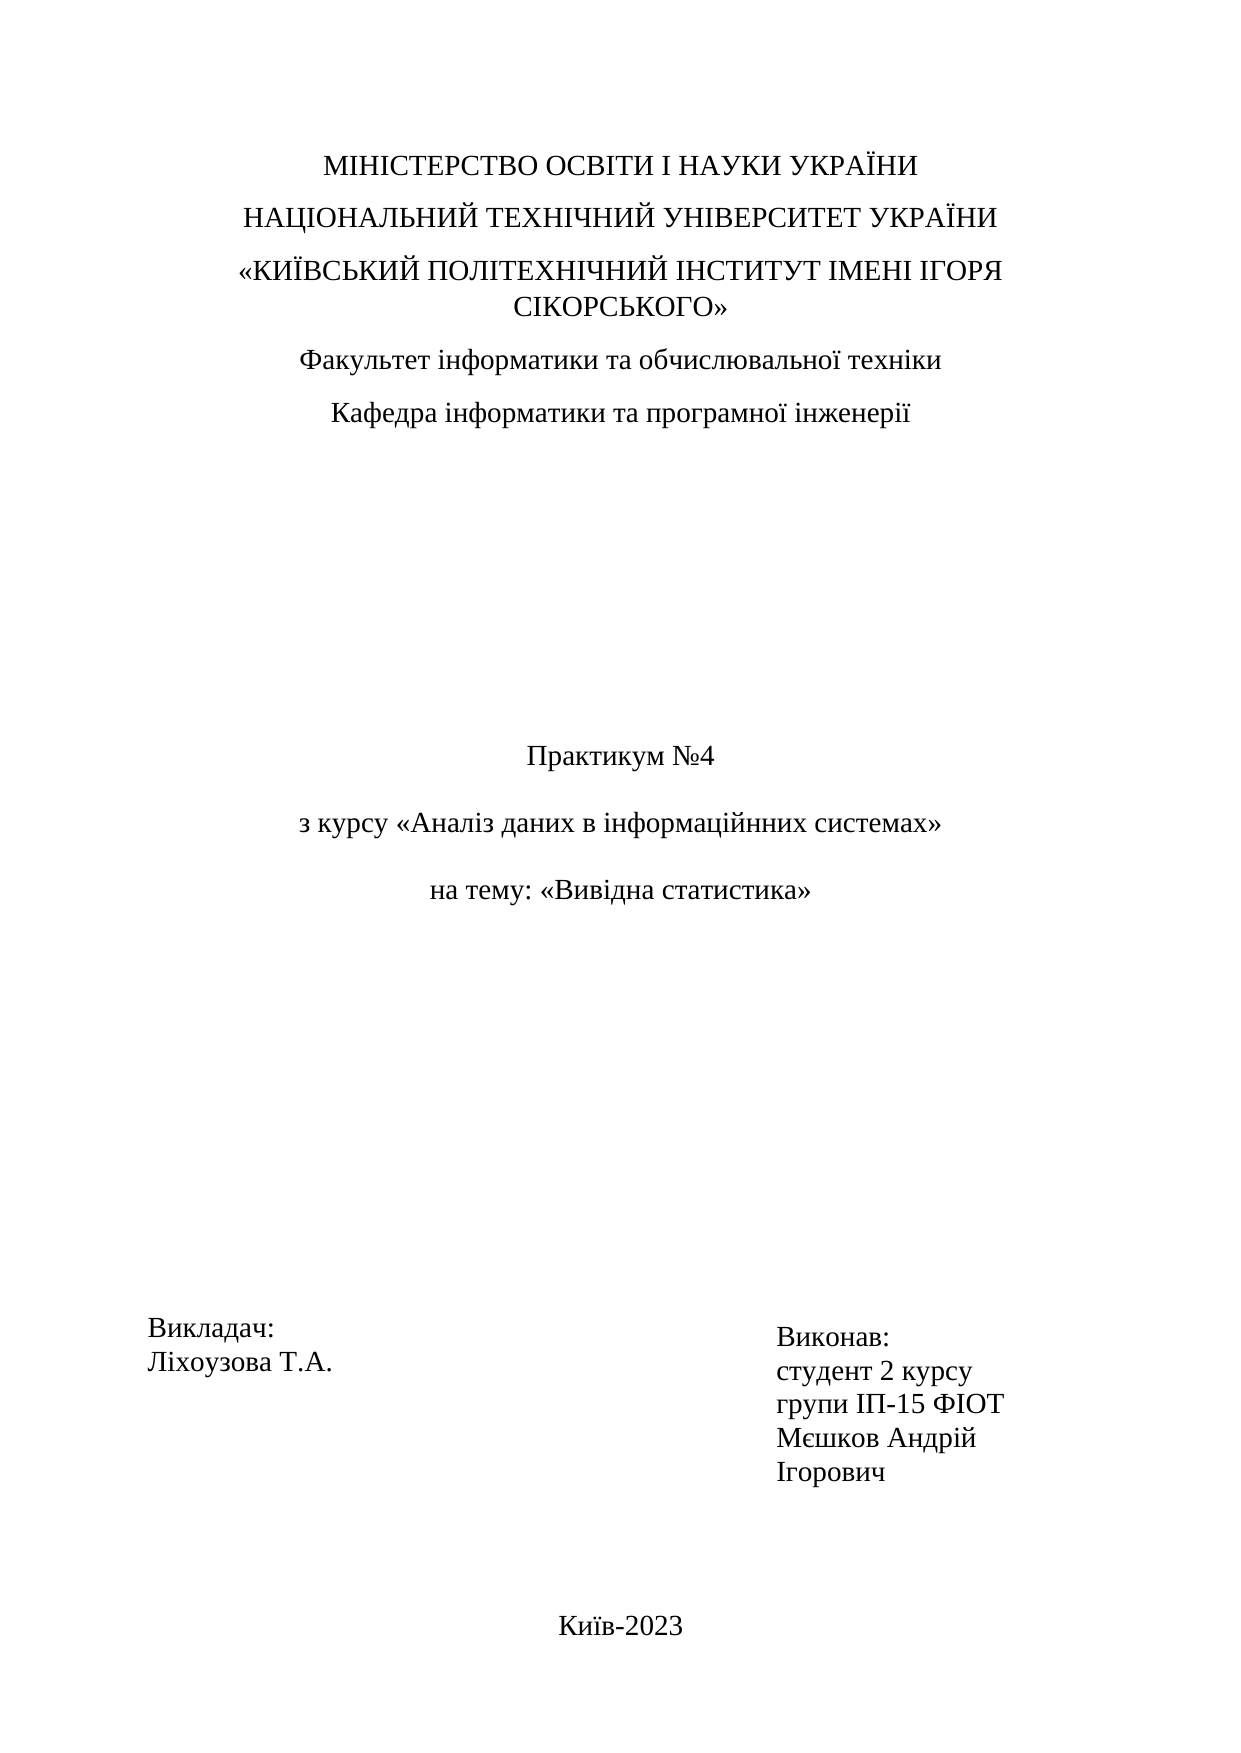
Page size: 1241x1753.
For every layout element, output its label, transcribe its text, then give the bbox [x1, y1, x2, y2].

text «КИЇВСЬКИЙ ПОЛІТЕХНІЧНИЙ ІНСТИТУТ ІМЕНІ ІГОРЯ СІКОРСЬКОГО» [164, 253, 1077, 323]
text Практикум №4 [164, 738, 1077, 771]
text Ліхоузова Т.A. [147, 1344, 345, 1377]
text Київ-2023 [164, 1608, 1077, 1641]
text Факультет інформатики та обчислювальної техніки Кафедра інформатики та програмної інженерії [293, 342, 948, 429]
text Викладач: [147, 1310, 330, 1344]
text студент 2 курсу групи ІП-15 ФІОТ Мєшков Андрій Ігорович [776, 1353, 1017, 1487]
text НАЦІОНАЛЬНИЙ ТЕХНІЧНИЙ УНІВЕРСИТЕТ УКРАЇНИ [164, 200, 1077, 234]
text Виконав: [776, 1319, 1205, 1353]
text МІНІСТЕРСТВО ОСВІТИ І НАУКИ УКРАЇНИ [164, 148, 1077, 181]
text з курсу «Аналіз даних в інформаційнних системах» на тему: «Вивідна статистика» [293, 805, 948, 905]
